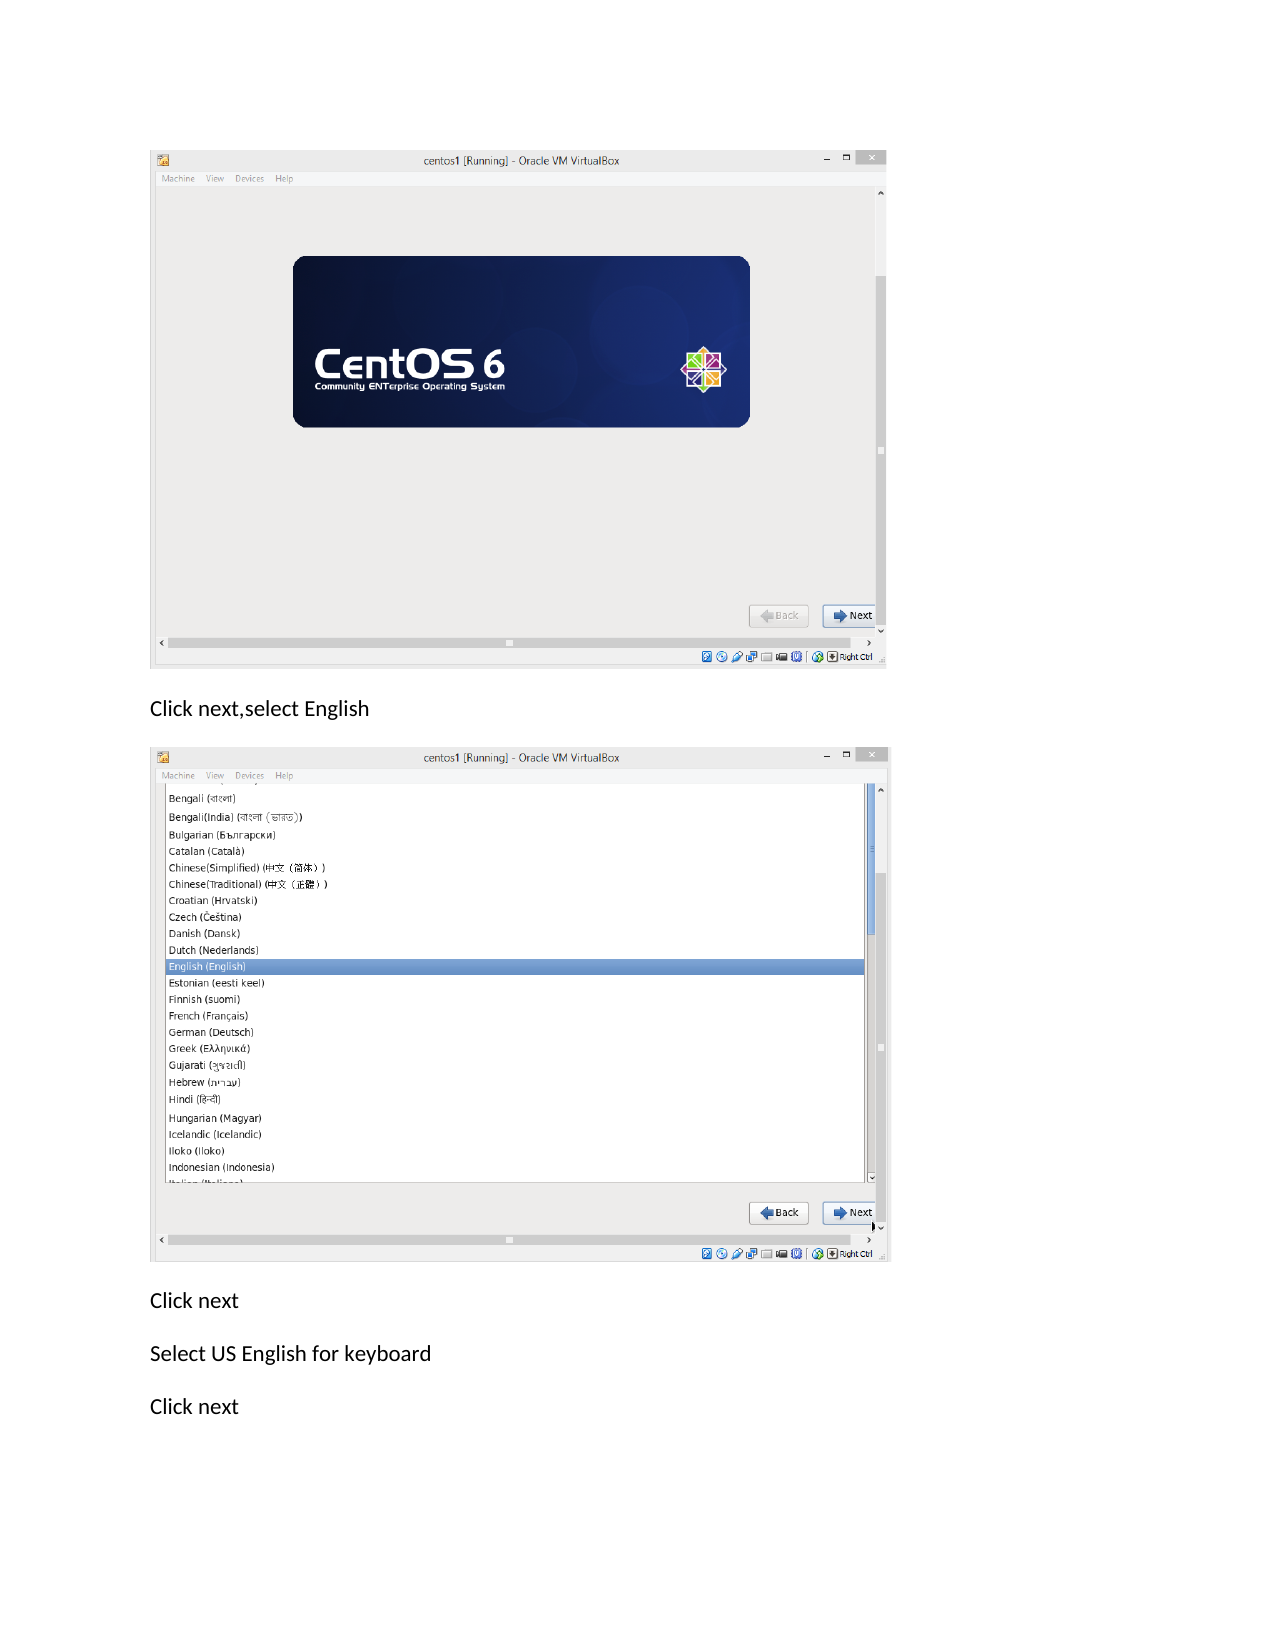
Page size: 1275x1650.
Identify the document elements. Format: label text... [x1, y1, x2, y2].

text Click next [150, 1392, 1125, 1420]
text Click next [150, 1286, 1125, 1314]
picture [150, 150, 887, 669]
picture [150, 747, 892, 1262]
text Click next,select English [150, 694, 1125, 722]
text Select US English for keyboard [150, 1339, 1125, 1367]
